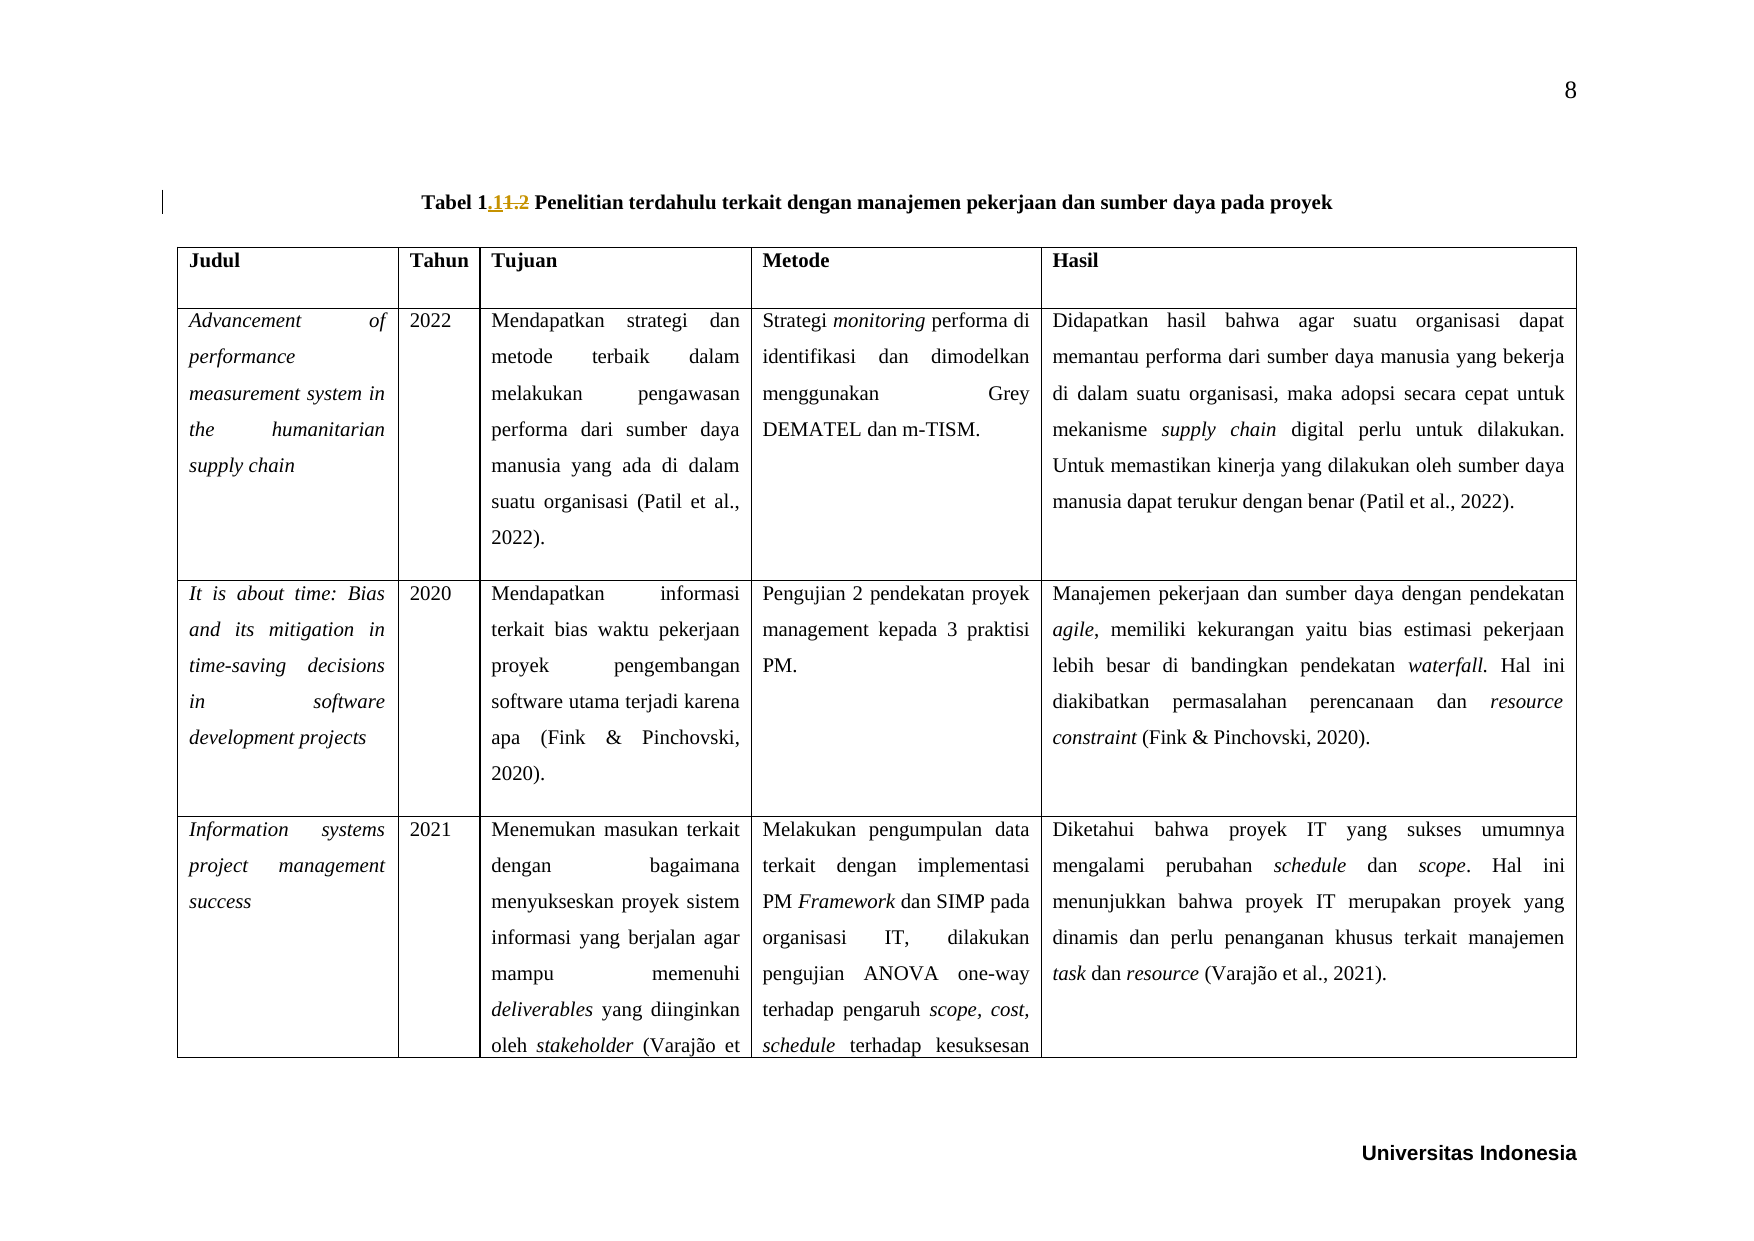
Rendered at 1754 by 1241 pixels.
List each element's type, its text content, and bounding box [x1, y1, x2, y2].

table_cell 2021 [399, 817, 479, 1057]
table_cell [752, 817, 1041, 1057]
table_header Hasil [1042, 248, 1576, 307]
table_cell 2022 [399, 309, 479, 580]
table_cell Mendapatkan informasi terkait bias waktu pekerjaan proyek pengembangan software utama terjadi karena apa (Fink & Pinchovski, 2020). [481, 581, 751, 816]
table_header Tahun [399, 248, 479, 307]
table_cell Pengujian 2 pendekatan proyek management kepada 3 praktisi PM. [752, 581, 1041, 816]
text Tabel 1 Penelitian terdahulu terkait dengan manajemen pekerjaan dan sumber daya pada proyek [177, 190, 1577, 214]
table_header Metode [752, 248, 1041, 307]
table_cell Mendapatkan strategi dan metode terbaik dalam melakukan pengawasan performa dari sumber daya manusia yang ada di dalam suatu organisasi (Patil et al., 2022). [481, 309, 751, 580]
table_cell Didapatkan hasil bahwa agar suatu organisasi dapat memantau performa dari sumber daya manusia yang bekerja di dalam suatu organisasi, maka adopsi secara cepat untuk mekanisme supply chain digital perlu untuk dilakukan. Untuk memastikan kinerja yang dilakukan oleh sumber daya manusia dapat terukur dengan benar (Patil et al., 2022). [1042, 309, 1576, 580]
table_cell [481, 817, 751, 1057]
table_cell 2020 [399, 581, 479, 816]
table_header Judul [178, 248, 398, 307]
table_cell It is about time: Bias and its mitigation in time-saving decisions in software development projects [178, 581, 398, 816]
table_cell Strategi monitoring performa di identifikasi dan dimodelkan menggunakan Grey DEMATEL dan m-TISM. [752, 309, 1041, 580]
table_cell Manajemen pekerjaan dan sumber daya dengan pendekatan agile, memiliki kekurangan yaitu bias estimasi pekerjaan lebih besar di bandingkan pendekatan waterfall. Hal ini diakibatkan permasalahan perencanaan dan resource constraint (Fink & Pinchovski, 2020). [1042, 581, 1576, 816]
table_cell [1042, 817, 1576, 1057]
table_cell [178, 817, 398, 1057]
table_header Tujuan [481, 248, 751, 307]
table_cell Advancement of performance measurement system in the humanitarian supply chain [178, 309, 398, 580]
